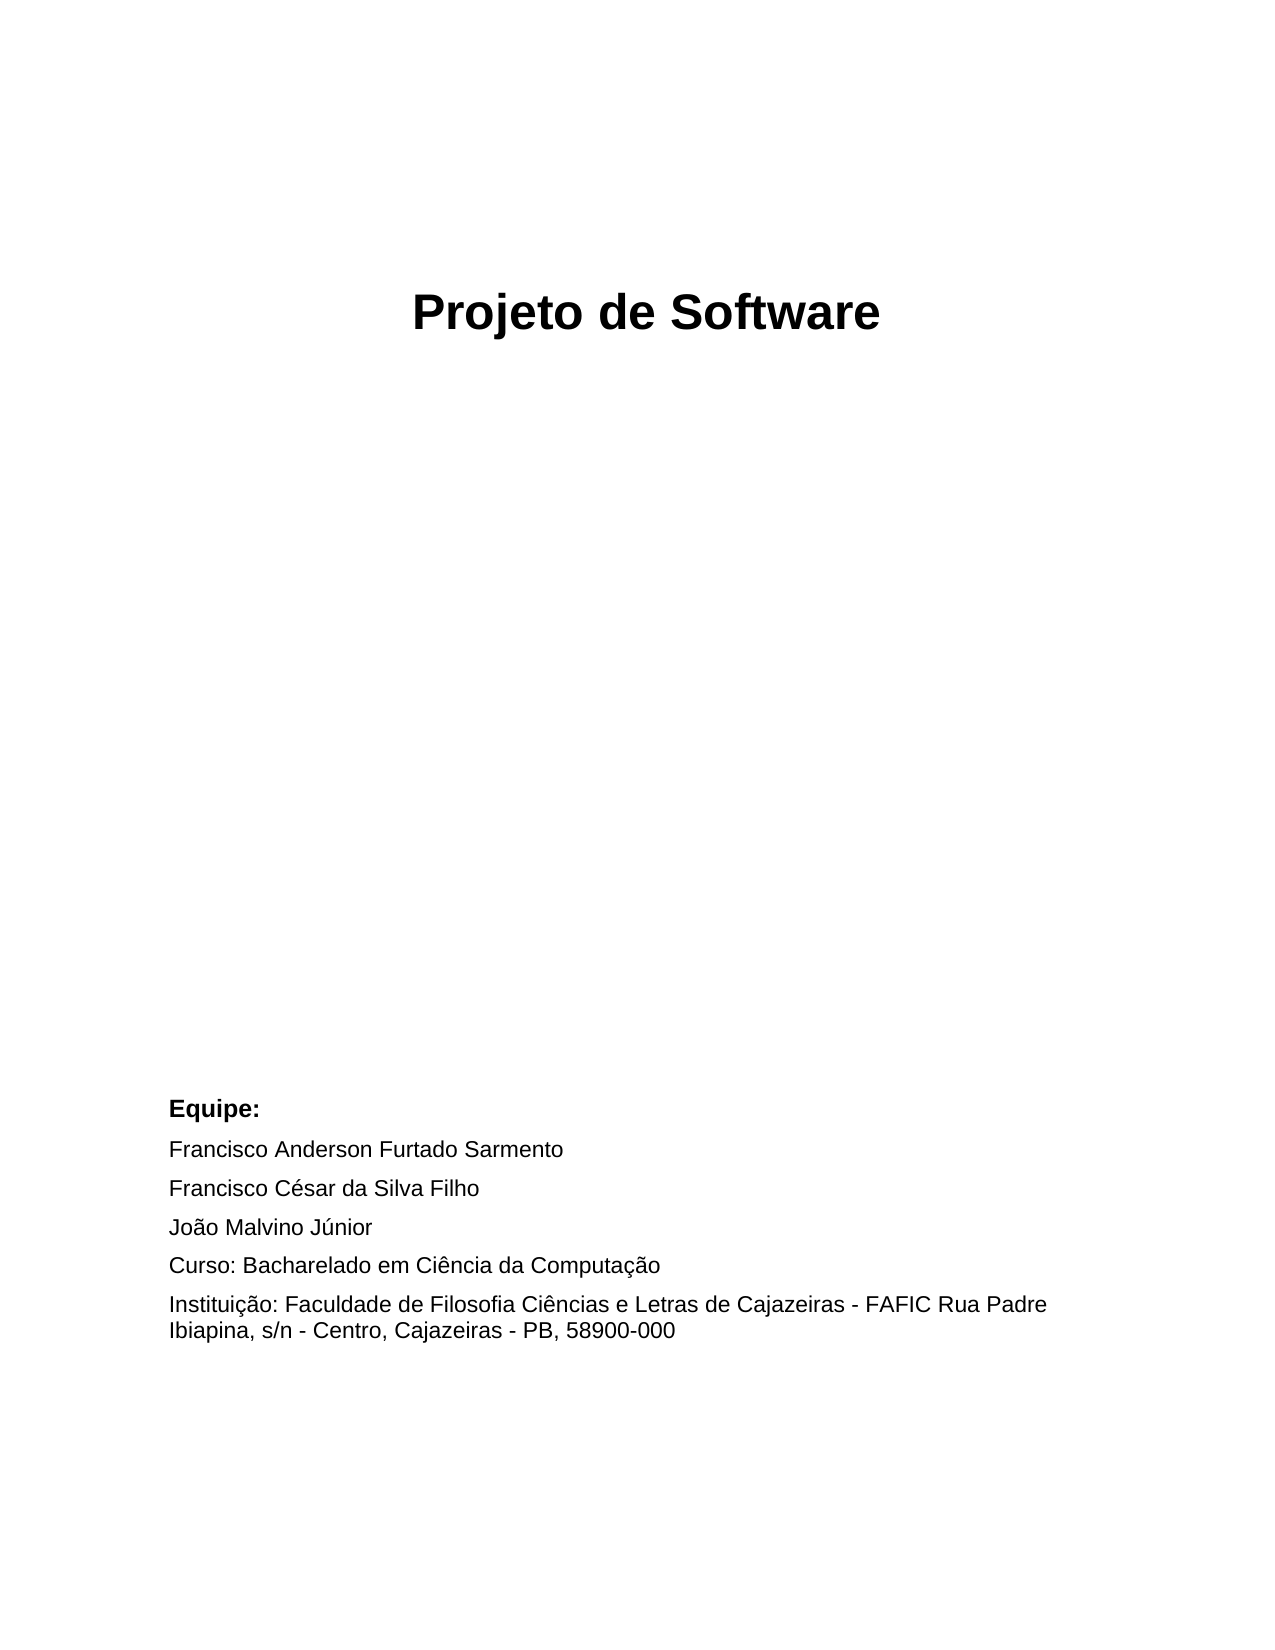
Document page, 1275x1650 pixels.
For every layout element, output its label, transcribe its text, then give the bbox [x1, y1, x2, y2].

text Francisco César da Silva Filho [169, 1174, 1125, 1201]
text Francisco Anderson Furtado Sarmento [169, 1136, 1125, 1162]
text João Malvino Júnior [169, 1213, 1125, 1240]
text Equipe: [169, 1094, 1125, 1123]
text Curso: Bacharelado em Ciência da Computação [169, 1252, 1125, 1279]
title Projeto de Software [169, 282, 1125, 340]
text Instituição: Faculdade de Filosofia Ciências e Letras de Cajazeiras - FAFIC Rua Padre Ibiapina, s/n - Centro, Cajazeiras - PB, 58900-000 [169, 1291, 1125, 1344]
